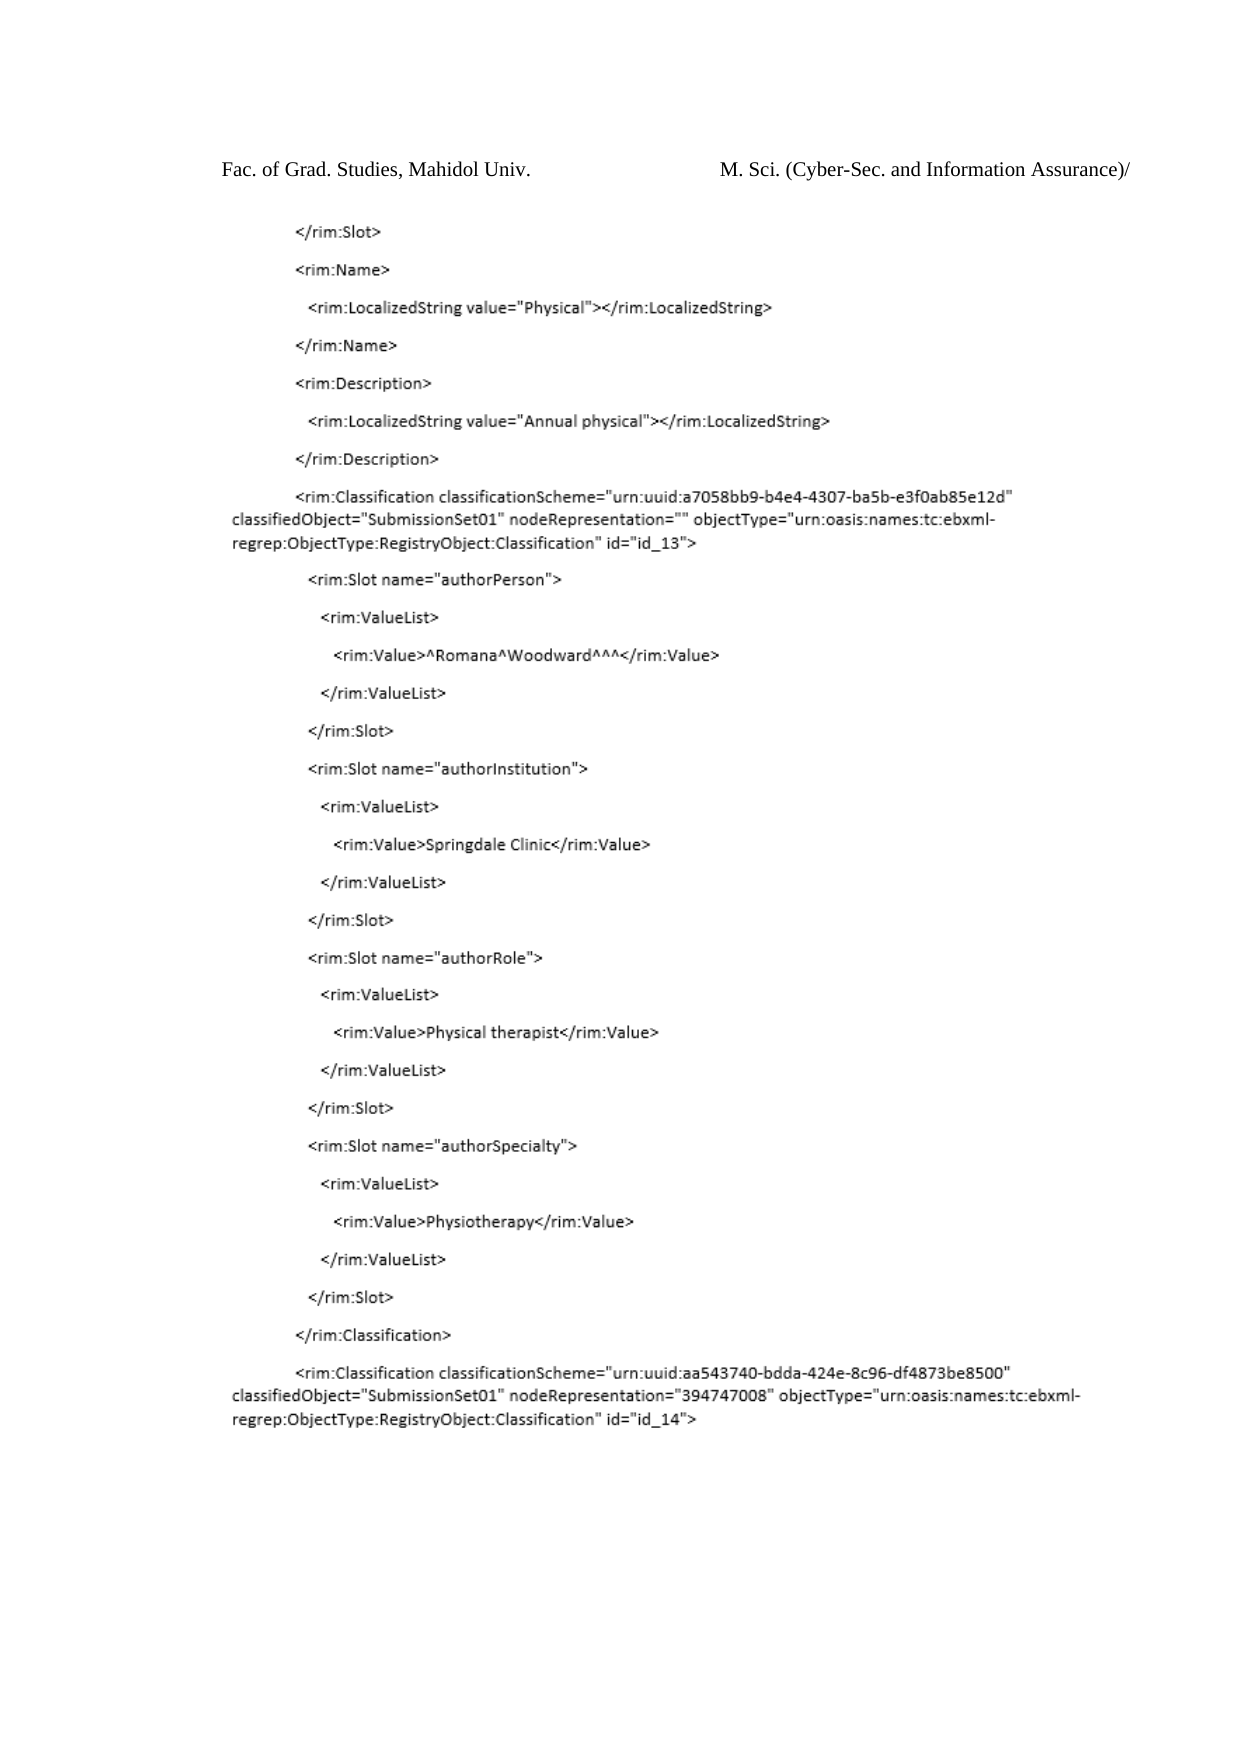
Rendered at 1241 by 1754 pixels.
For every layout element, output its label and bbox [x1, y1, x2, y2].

picture [221, 221, 1105, 1435]
